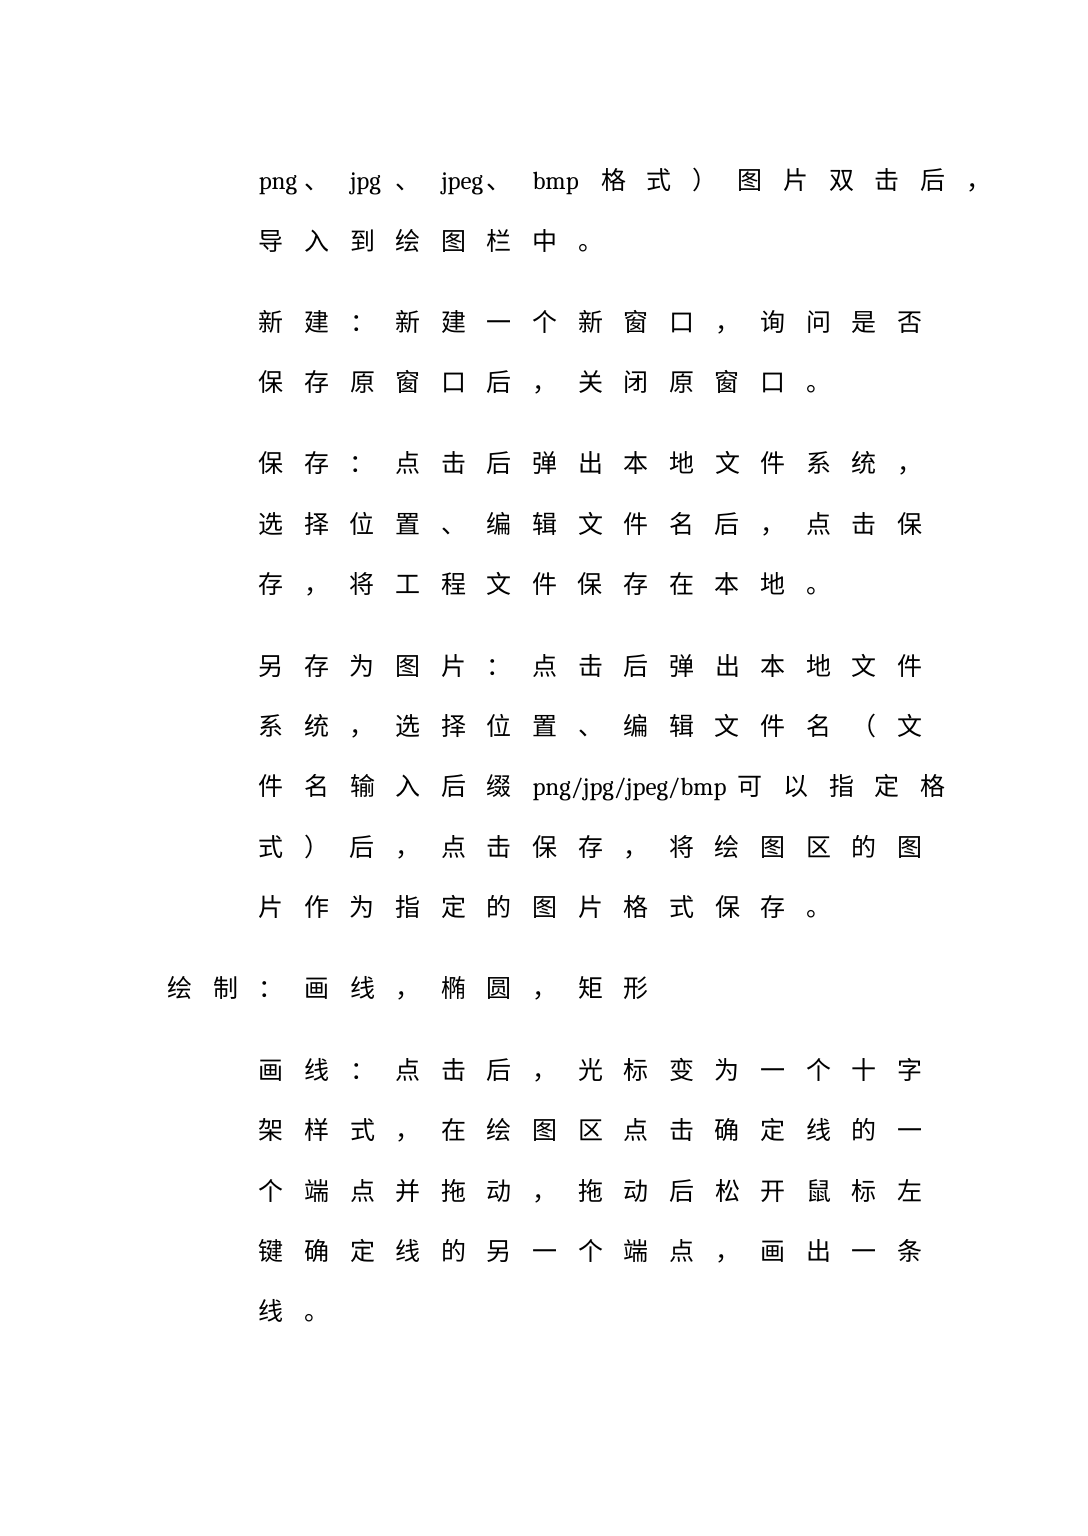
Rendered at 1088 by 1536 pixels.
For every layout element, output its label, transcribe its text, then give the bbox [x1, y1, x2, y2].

text 保存：点击后弹出本地文件系统，选择位置、编辑文件名后，点击保存，将工程文件保存在本地。 [242, 432, 966, 613]
text 画线：点击后，光标变为一个十字架样式，在绘图区点击确定线的一个端点并拖动，拖动后松开鼠标左键确定线的另一个端点，画出一条线。 [242, 1038, 966, 1340]
text 新建：新建一个新窗口，询问是否保存原窗口后，关闭原窗口。 [242, 290, 966, 411]
text 绘制：画线，椭圆，矩形 [162, 957, 966, 1017]
text 另存为图片：点击后弹出本地文件系统，选择位置、编辑文件名（文件名输入后缀png/jpg/jpeg/bmp可以指定格式）后，点击保存，将绘图区的图片作为指定的图片格式保存。 [242, 634, 966, 936]
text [242, 148, 966, 269]
